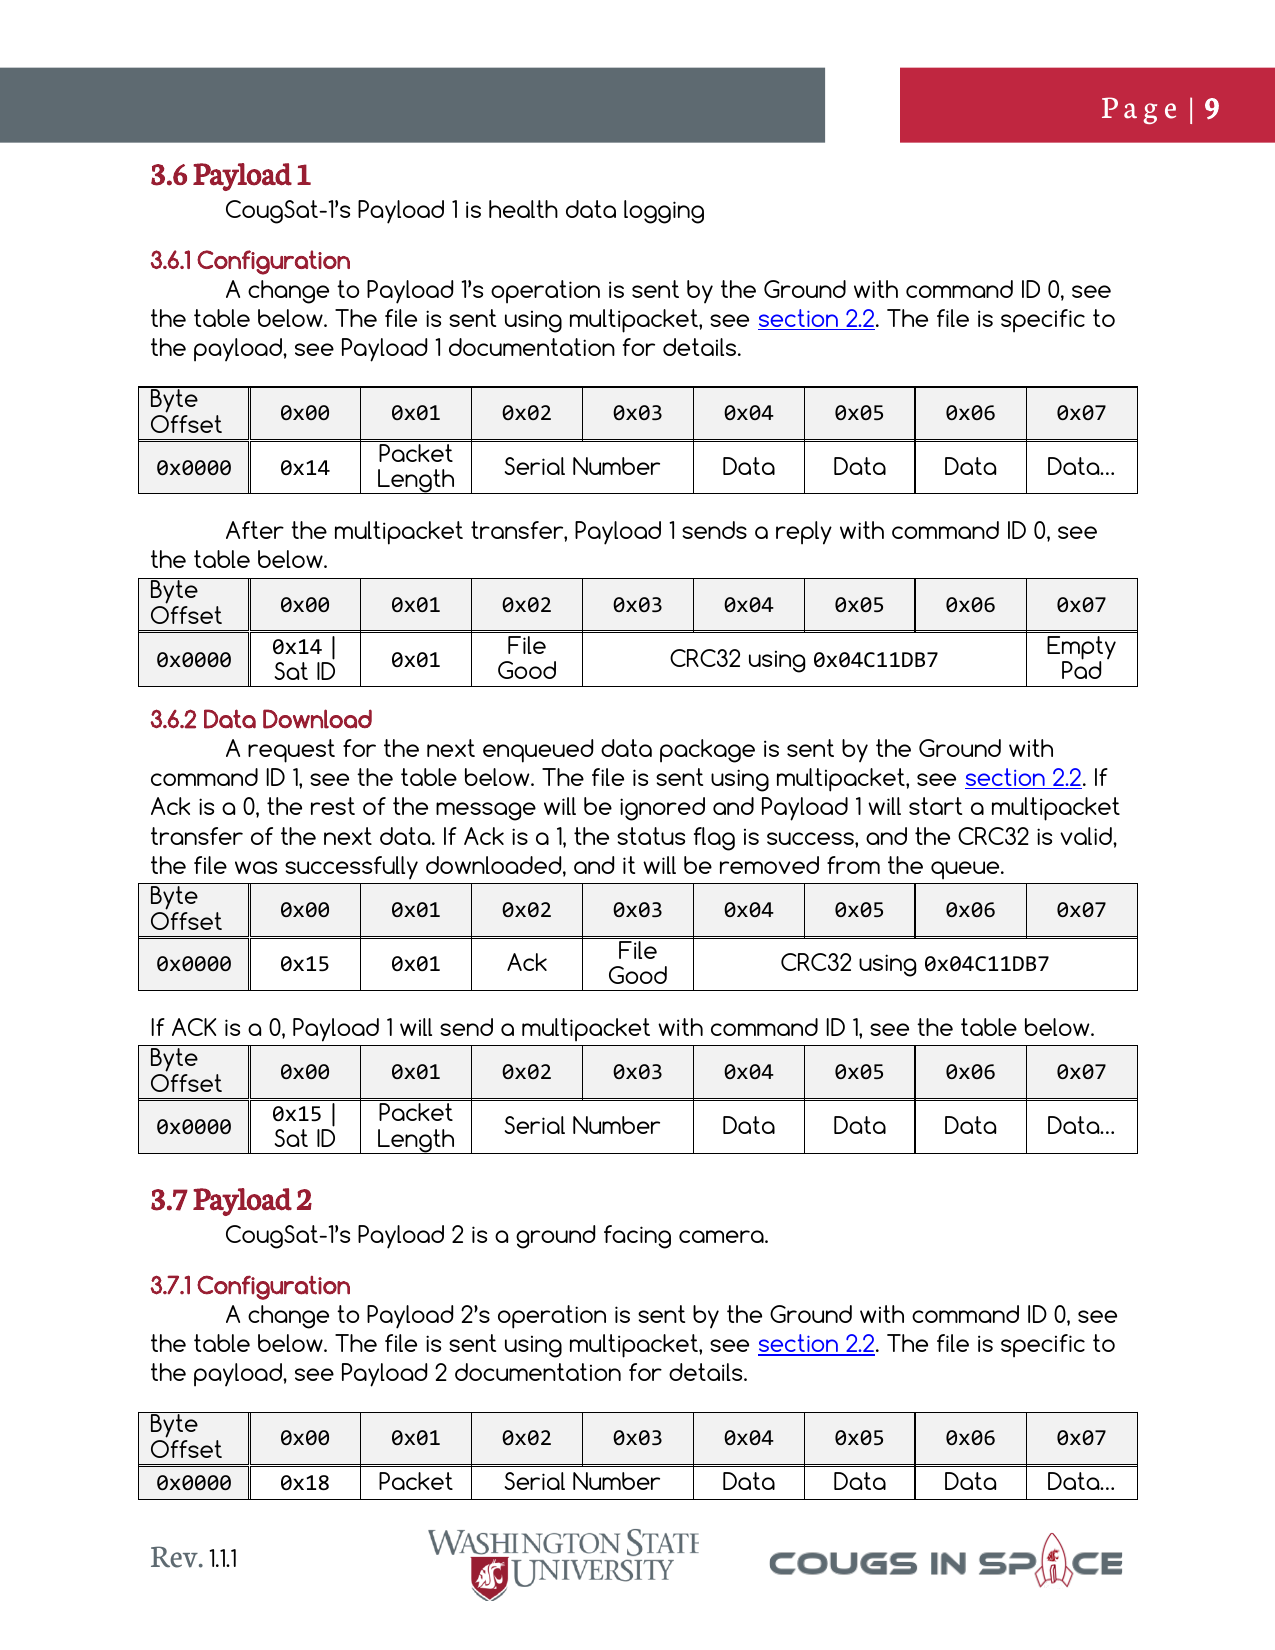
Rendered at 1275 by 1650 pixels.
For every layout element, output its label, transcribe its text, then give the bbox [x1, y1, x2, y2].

table_header 0x04 [694, 579, 804, 630]
table_cell Serial Number [472, 1467, 693, 1499]
text A request for the next enqueued data package is sent by the Ground with command ID 1, see the table below. The file is sent using multipacket, see section 2.2. If Ack is a 0, the rest of the message will be ignored and Payload 1 will start a multipacket transfer of the next data. If Ack is a 1, the status flag is success, and the CRC32 is valid, the file was successfully downloaded, and it will be removed from the queue. [150, 737, 1125, 879]
table_header Byte Offset [139, 884, 248, 936]
table_cell Data [916, 1101, 1026, 1153]
table_cell 0x14 | Sat ID [251, 633, 360, 686]
table_cell Data [805, 442, 914, 493]
table_cell 0x01 [361, 939, 471, 990]
table_cell Data… [1027, 1467, 1137, 1499]
text A change to Payload 2’s operation is sent by the Ground with command ID 0, see the table below. The file is sent using multipacket, see section 2.2. The file is specific to the payload, see Payload 2 documentation for details. [150, 1303, 1125, 1387]
table_header 0x03 [583, 1046, 693, 1098]
picture [769, 1532, 1123, 1589]
table_header 0x07 [1027, 388, 1137, 439]
table_header 0x02 [472, 1046, 582, 1098]
table_cell CRC32 using 0x04C11DB7 [694, 939, 1137, 990]
table_header Byte Offset [139, 579, 248, 630]
table_cell Data… [1027, 442, 1137, 493]
table_cell File Good [472, 633, 582, 686]
table_header 0x02 [472, 884, 582, 936]
table_cell Data [805, 1101, 914, 1153]
table_header 0x00 [251, 884, 360, 936]
table_header 0x07 [1027, 884, 1137, 936]
subtitle 3.6.1 Configuration [150, 248, 1125, 274]
table_header 0x01 [361, 1046, 471, 1098]
subtitle 3.6 Payload 1 [150, 150, 1125, 192]
table_header 0x05 [805, 388, 914, 439]
table_header 0x02 [472, 1413, 582, 1464]
table_header 0x06 [916, 388, 1026, 439]
table_cell Data [694, 1467, 804, 1499]
table_cell File Good [583, 939, 693, 990]
table_header 0x07 [1027, 1413, 1137, 1464]
table_header 0x01 [361, 388, 471, 439]
table_cell 0x0000 [139, 442, 248, 493]
table_cell Packet Length [361, 442, 471, 493]
table_cell Empty Pad [1027, 633, 1137, 686]
table_header 0x07 [1027, 579, 1137, 630]
table_header 0x04 [694, 388, 804, 439]
table_cell 0x18 [251, 1467, 360, 1499]
table_cell Serial Number [472, 1101, 693, 1153]
table_header 0x03 [583, 1413, 693, 1464]
table_cell Data [694, 1101, 804, 1153]
table_cell Data [916, 1467, 1026, 1499]
text CougSat-1’s Payload 1 is health data logging [150, 198, 1125, 224]
table_cell 0x0000 [139, 1101, 248, 1153]
text If ACK is a 0, Payload 1 will send a multipacket with command ID 1, see the table below. [150, 1016, 1125, 1041]
table_header 0x04 [694, 884, 804, 936]
table_header 0x00 [251, 579, 360, 630]
table_header 0x03 [583, 884, 693, 936]
table_header 0x06 [916, 1413, 1026, 1464]
table_cell Packet Length [361, 1467, 471, 1499]
table_header 0x02 [472, 579, 582, 630]
table_header Byte Offset [139, 1413, 248, 1464]
table_header 0x01 [361, 579, 471, 630]
table_cell Serial Number [472, 442, 693, 493]
table_header 0x04 [694, 1413, 804, 1464]
table_header 0x03 [583, 579, 693, 630]
subtitle 3.7 Payload 2 [150, 1175, 1125, 1217]
table_header 0x04 [694, 1046, 804, 1098]
table_cell Data [694, 442, 804, 493]
table_header 0x01 [361, 884, 471, 936]
table_header 0x05 [805, 884, 914, 936]
table_cell Data [805, 1467, 914, 1499]
table_header Byte Offset [139, 1046, 248, 1098]
table_header 0x00 [251, 1413, 360, 1464]
table_cell Ack [472, 939, 582, 990]
text CougSat-1’s Payload 2 is a ground facing camera. [150, 1223, 1125, 1249]
table_cell 0x0000 [139, 633, 248, 686]
subtitle 3.6.2 Data Download [150, 708, 1125, 733]
table_cell Packet Length [361, 1101, 471, 1153]
table_header 0x05 [805, 1413, 914, 1464]
table_header Byte Offset [139, 388, 248, 439]
table_cell Data [916, 442, 1026, 493]
subtitle 3.7.1 Configuration [150, 1274, 1125, 1299]
table_header 0x00 [251, 1046, 360, 1098]
picture [426, 1528, 699, 1601]
table_cell 0x15 | Sat ID [251, 1101, 360, 1153]
table_header 0x06 [916, 1046, 1026, 1098]
table_cell 0x14 [251, 442, 360, 493]
table_header 0x03 [583, 388, 693, 439]
table_header 0x05 [805, 1046, 914, 1098]
table_cell 0x01 [361, 633, 471, 686]
table_header 0x05 [805, 579, 914, 630]
table_header 0x02 [472, 388, 582, 439]
text After the multipacket transfer, Payload 1 sends a reply with command ID 0, see the table below. [150, 519, 1125, 574]
table_header 0x07 [1027, 1046, 1137, 1098]
table_header 0x01 [361, 1413, 471, 1464]
table_cell 0x15 [251, 939, 360, 990]
table_cell Data… [1027, 1101, 1137, 1153]
table_header 0x06 [916, 579, 1026, 630]
text A change to Payload 1’s operation is sent by the Ground with command ID 0, see the table below. The file is sent using multipacket, see section 2.2. The file is specific to the payload, see Payload 1 documentation for details. [150, 278, 1125, 362]
table_header 0x00 [251, 388, 360, 439]
table_cell CRC32 using 0x04C11DB7 [583, 633, 1026, 686]
table_cell 0x0000 [139, 939, 248, 990]
table_header 0x06 [916, 884, 1026, 936]
table_cell 0x0000 [139, 1467, 248, 1499]
